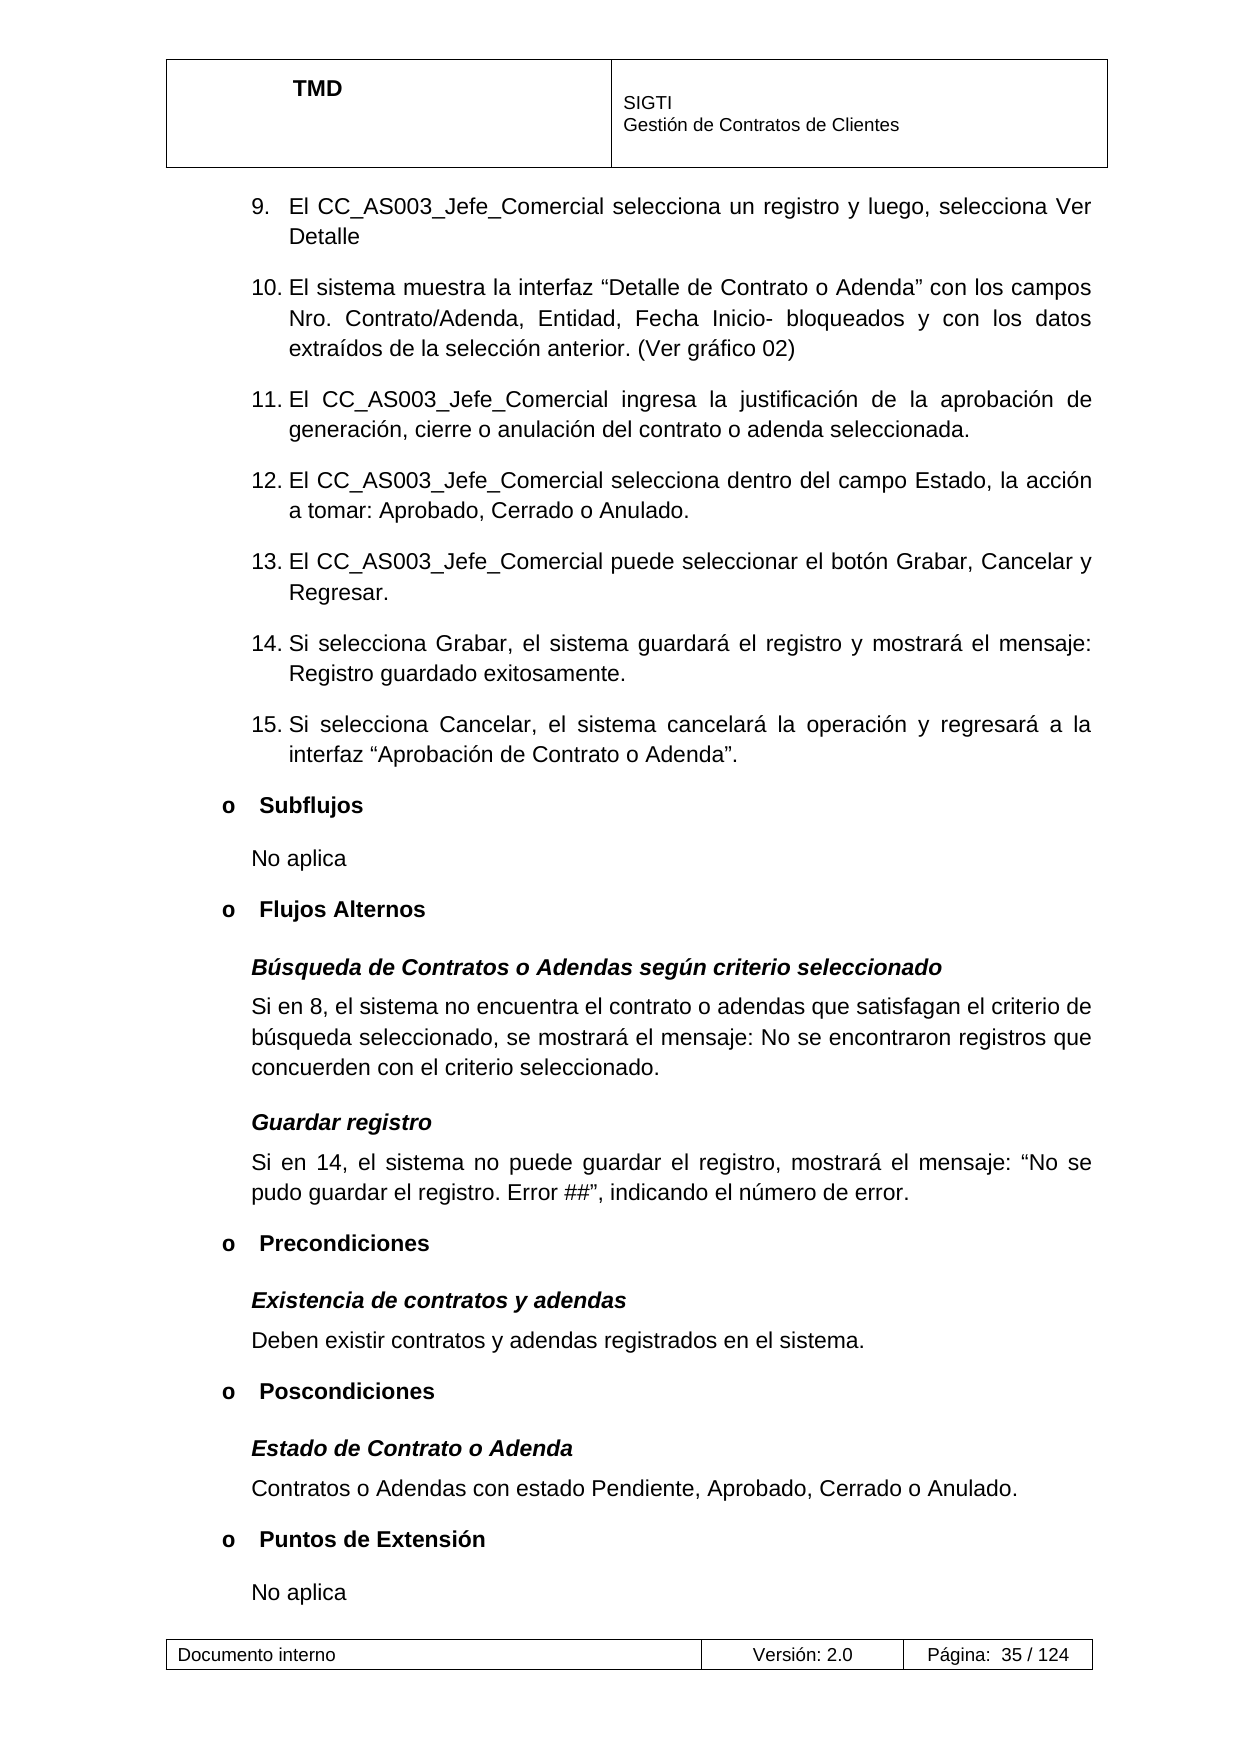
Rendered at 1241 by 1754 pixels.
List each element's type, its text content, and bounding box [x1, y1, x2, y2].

list No aplica [251, 845, 1092, 872]
list Precondiciones [222, 1230, 1092, 1258]
list Contratos o Adendas con estado Pendiente, Aprobado, Cerrado o Anulado. [251, 1475, 1092, 1501]
list El CC_AS003_Jefe_Comercial selecciona un registro y luego, selecciona Ver Detalle [251, 193, 1092, 249]
list Deben existir contratos y adendas registrados en el sistema. [251, 1327, 1092, 1353]
list Poscondiciones [222, 1378, 1092, 1406]
list Puntos de Extensión [222, 1526, 1092, 1554]
list Estado de Contrato o Adenda [251, 1435, 1092, 1462]
list Guardar registro [251, 1109, 1092, 1135]
list El sistema muestra la interfaz “Detalle de Contrato o Adenda” con los campos Nro. Contrato/Adenda, Entidad, Fecha Inicio- bloqueados y con los datos extraídos de la selección anterior. (Ver gráfico 02) [251, 274, 1092, 361]
list El CC_AS003_Jefe_Comercial selecciona dentro del campo Estado, la acción a tomar: Aprobado, Cerrado o Anulado. [251, 467, 1092, 523]
list Si en 8, el sistema no encuentra el contrato o adendas que satisfagan el criterio de búsqueda seleccionado, se mostrará el mensaje: No se encontraron registros que concuerden con el criterio seleccionado. [251, 993, 1092, 1080]
list Búsqueda de Contratos o Adendas según criterio seleccionado [251, 954, 1092, 980]
list Si selecciona Grabar, el sistema guardará el registro y mostrará el mensaje: Registro guardado exitosamente. [251, 629, 1092, 686]
list No aplica [251, 1579, 1092, 1605]
list El CC_AS003_Jefe_Comercial puede seleccionar el botón Grabar, Cancelar y Regresar. [251, 548, 1092, 605]
list Si selecciona Cancelar, el sistema cancelará la operación y regresará a la interfaz “Aprobación de Contrato o Adenda”. [251, 711, 1092, 767]
list Flujos Alternos [222, 896, 1092, 925]
list Si en 14, el sistema no puede guardar el registro, mostrará el mensaje: “No se pudo guardar el registro. Error ##”, indicando el número de error. [251, 1148, 1092, 1205]
list Existencia de contratos y adendas [251, 1287, 1092, 1313]
list Subflujos [222, 792, 1092, 820]
list El CC_AS003_Jefe_Comercial ingresa la justificación de la aprobación de generación, cierre o anulación del contrato o adenda seleccionada. [251, 386, 1092, 442]
